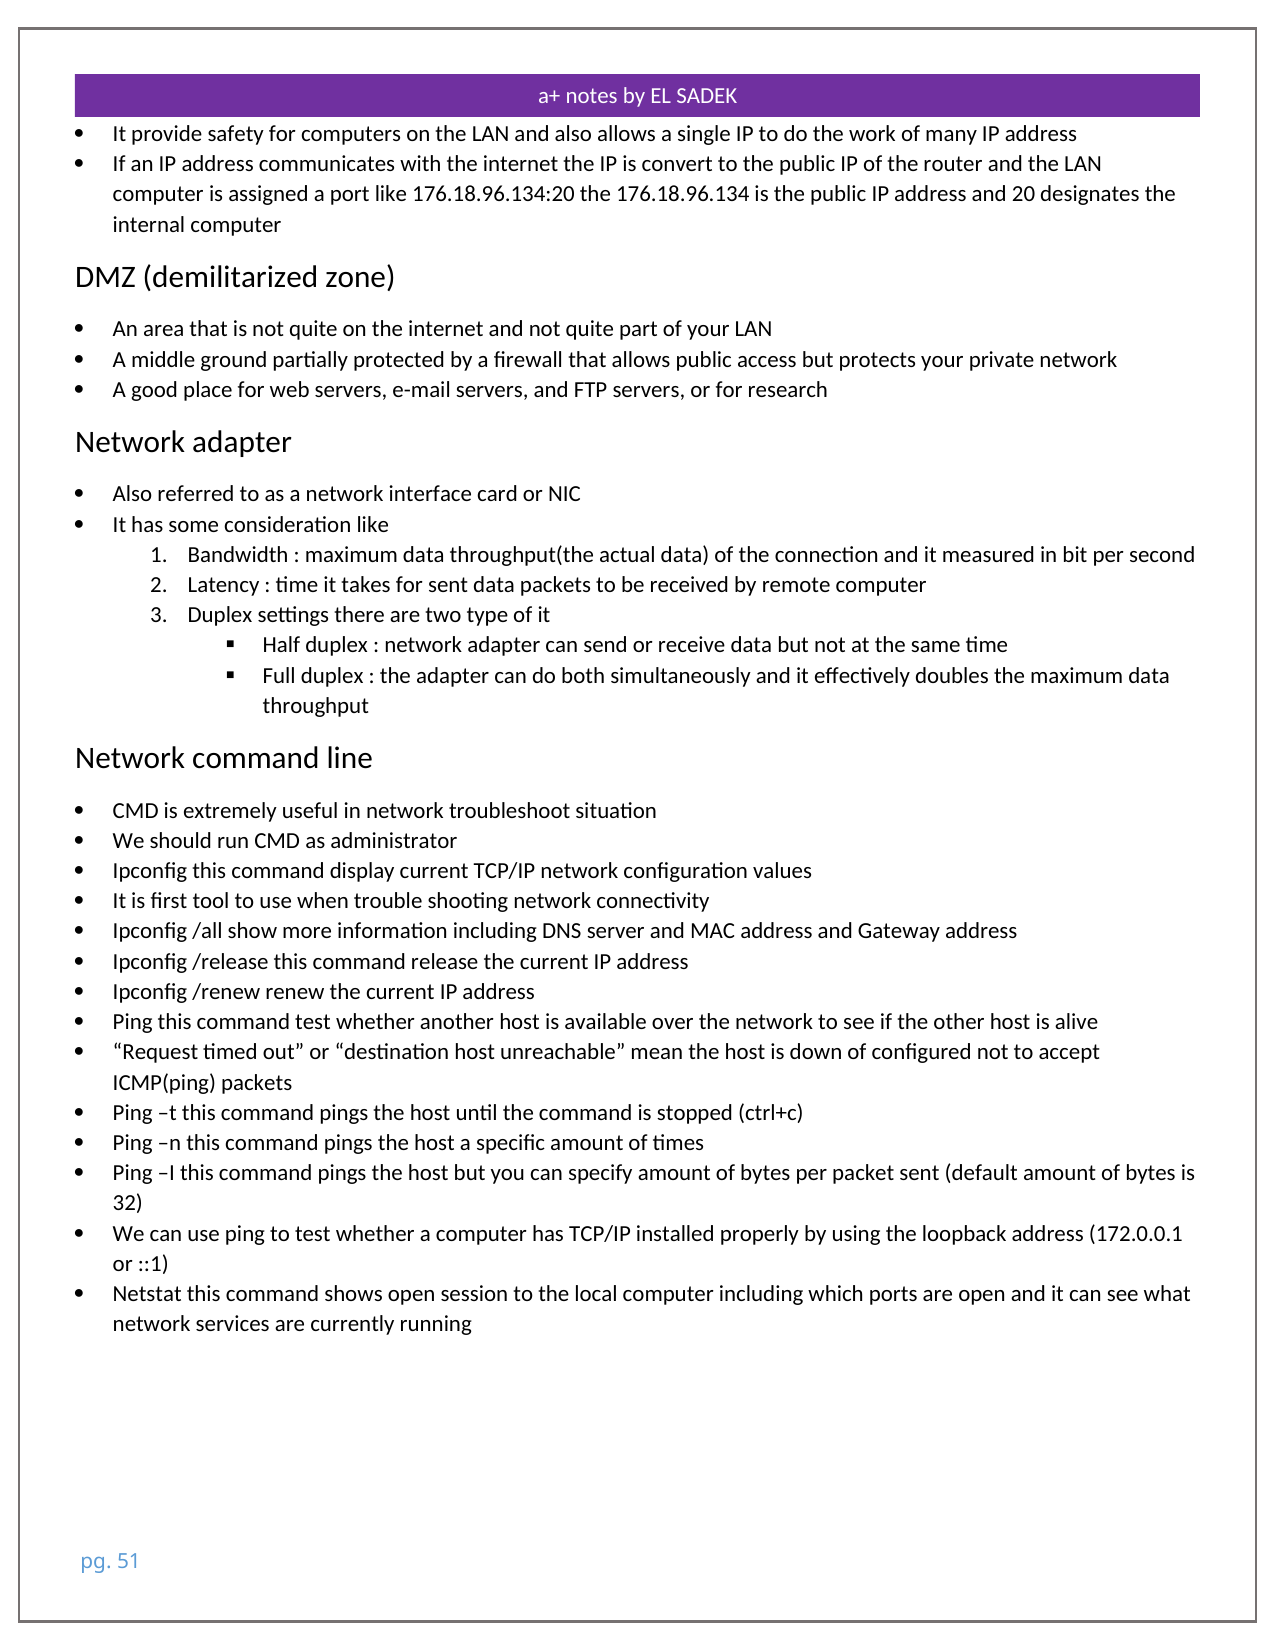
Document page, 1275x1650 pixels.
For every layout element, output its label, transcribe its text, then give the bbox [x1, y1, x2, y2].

list Ipconfig this command display current TCP/IP network configuration values [75, 856, 1200, 884]
list It is first tool to use when trouble shooting network connectivity [75, 886, 1200, 914]
list A middle ground partially protected by a firewall that allows public access but protects your private network [75, 345, 1200, 373]
list Ping –n this command pings the host a specific amount of times [75, 1128, 1200, 1156]
list Latency : time it takes for sent data packets to be received by remote computer [150, 570, 1200, 598]
list Full duplex : the adapter can do both simultaneously and it effectively doubles the maximum data throughput [225, 661, 1200, 719]
list Ipconfig /release this command release the current IP address [75, 947, 1200, 975]
list Netstat this command shows open session to the local computer including which ports are open and it can see what network services are currently running [75, 1279, 1200, 1337]
list It has some consideration like [75, 510, 1200, 538]
list Ipconfig /all show more information including DNS server and MAC address and Gateway address [75, 917, 1200, 944]
list Ipconfig /renew renew the current IP address [75, 977, 1200, 1005]
list Also referred to as a network interface card or NIC [75, 479, 1200, 508]
list An area that is not quite on the internet and not quite part of your LAN [75, 314, 1200, 342]
text Network command line [75, 738, 1200, 776]
list We should run CMD as administrator [75, 826, 1200, 854]
list “Request timed out” or “destination host unreachable” mean the host is down of configured not to accept ICMP(ping) packets [75, 1037, 1200, 1096]
list It provide safety for computers on the LAN and also allows a single IP to do the work of many IP address [75, 117, 1200, 147]
list Bandwidth : maximum data throughput(the actual data) of the connection and it measured in bit per second [150, 540, 1200, 568]
list Ping –I this command pings the host but you can specify amount of bytes per packet sent (default amount of bytes is 32) [75, 1158, 1200, 1216]
text DMZ (demilitarized zone) [75, 257, 1200, 295]
list Half duplex : network adapter can send or receive data but not at the same time [225, 631, 1200, 659]
list If an IP address communicates with the internet the IP is convert to the public IP of the router and the LAN computer is assigned a port like 176.18.96.134:20 the 176.18.96.134 is the public IP address and 20 designates the internal computer [75, 149, 1200, 238]
list A good place for web servers, e-mail servers, and FTP servers, or for research [75, 375, 1200, 403]
list CMD is extremely useful in network troubleshoot situation [75, 796, 1200, 824]
list Ping –t this command pings the host until the command is stopped (ctrl+c) [75, 1098, 1200, 1126]
text Network adapter [75, 422, 1200, 460]
list Ping this command test whether another host is available over the network to see if the other host is alive [75, 1007, 1200, 1035]
list Duplex settings there are two type of it [150, 600, 1200, 628]
list We can use ping to test whether a computer has TCP/IP installed properly by using the loopback address (172.0.0.1 or ::1) [75, 1219, 1200, 1277]
